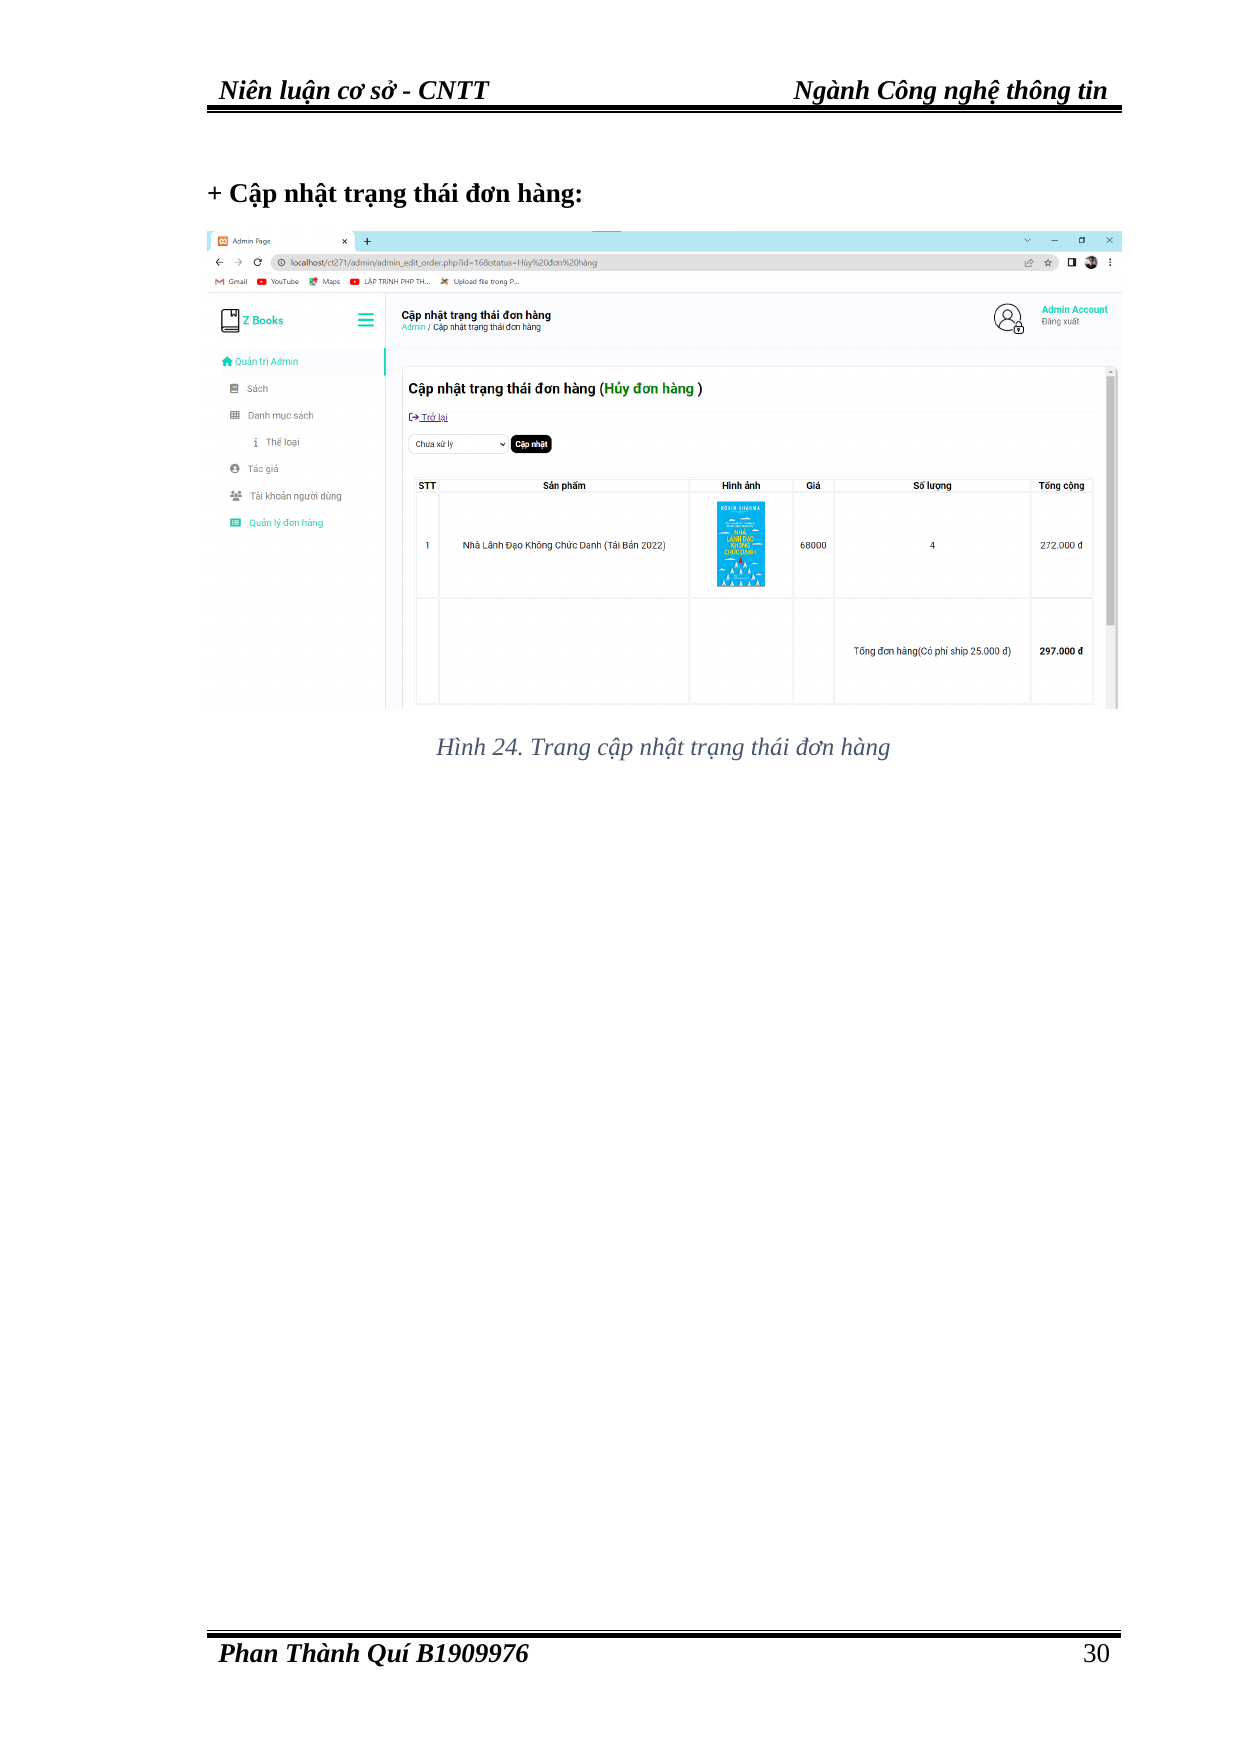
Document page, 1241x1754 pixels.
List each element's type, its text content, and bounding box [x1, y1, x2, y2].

picture [206, 231, 1123, 709]
text + Cập nhật trạng thái đơn hàng: [207, 177, 1122, 208]
text Hình 24. Trang cập nhật trạng thái đơn hàng [207, 732, 1122, 760]
